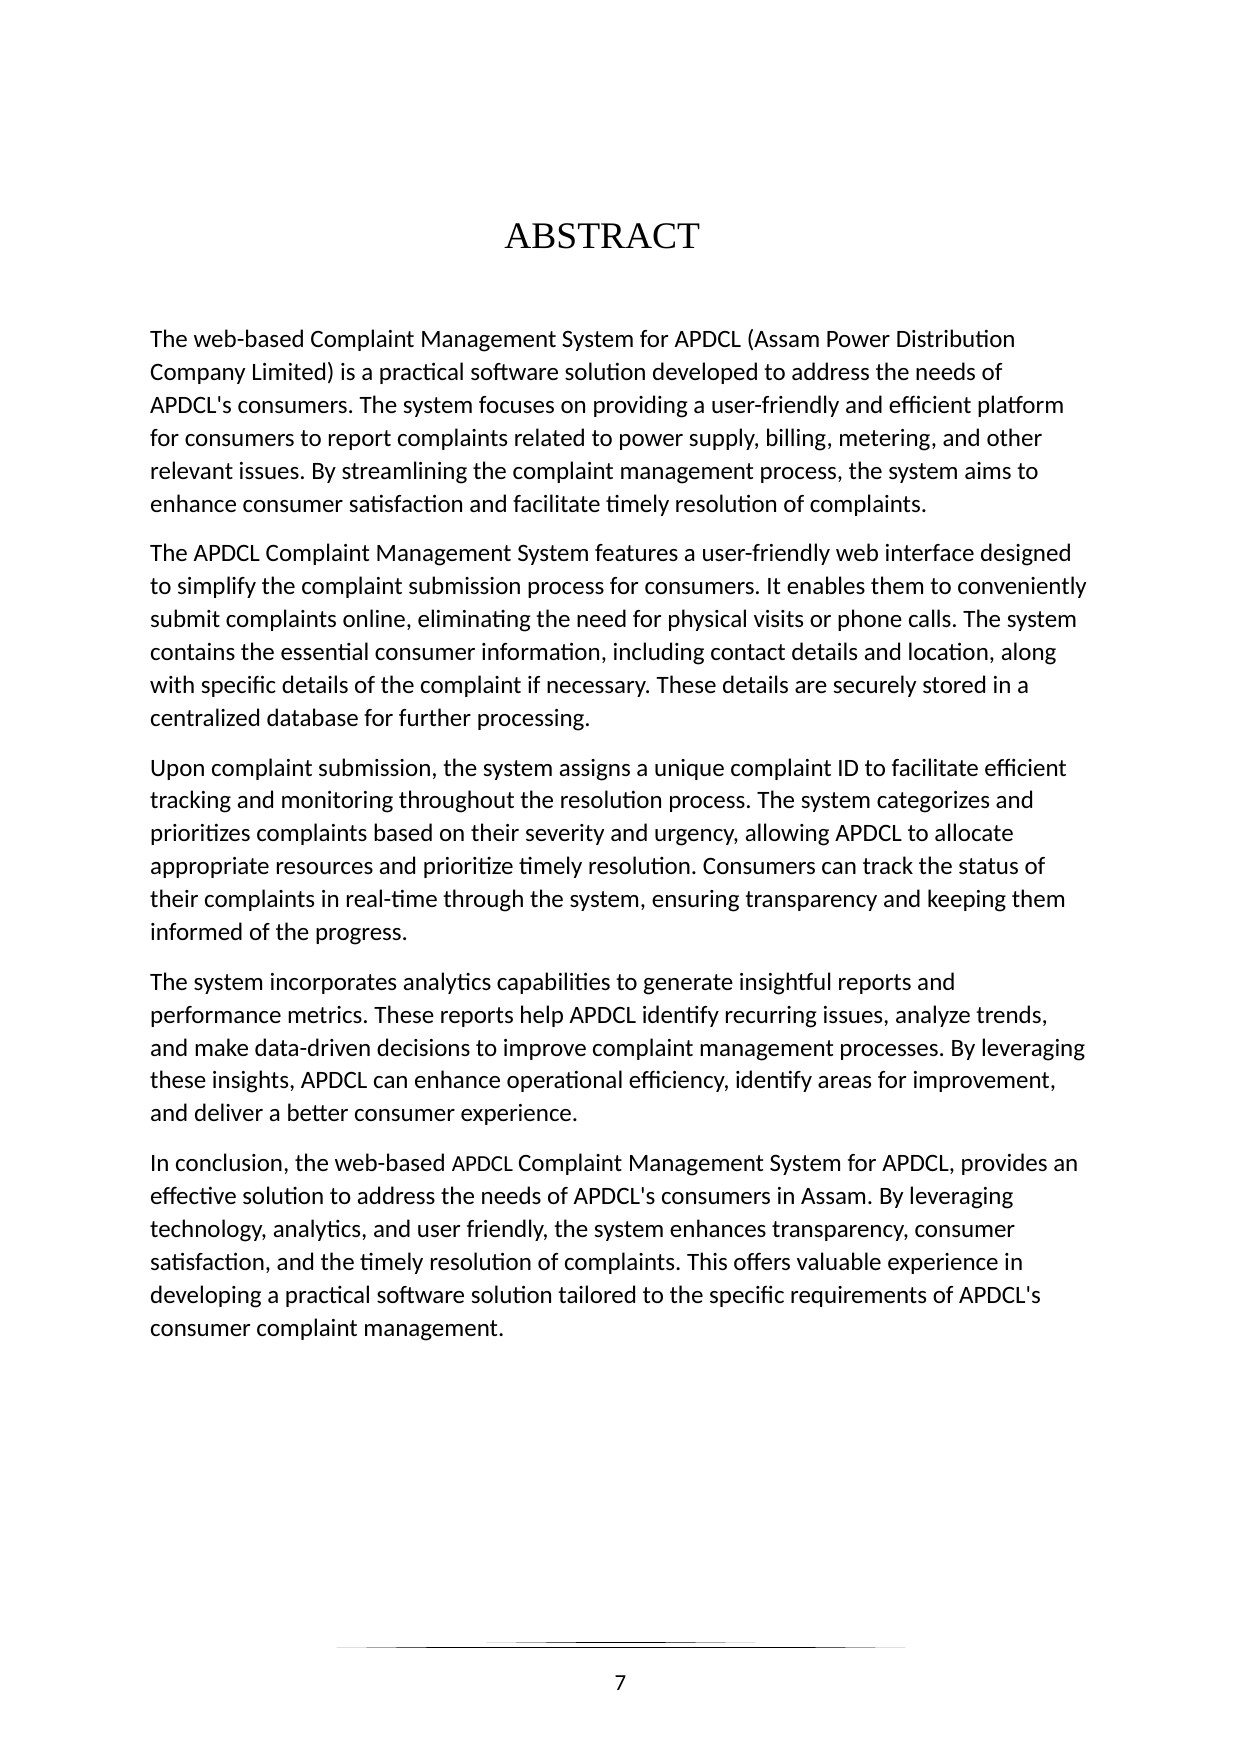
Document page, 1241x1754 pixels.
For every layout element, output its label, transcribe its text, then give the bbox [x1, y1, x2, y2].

text ABSTRACT [450, 213, 1090, 256]
text The system incorporates analytics capabilities to generate insightful reports and performance metrics. These reports help APDCL identify recurring issues, analyze trends, and make data-driven decisions to improve complaint management processes. By leveraging these insights, APDCL can enhance operational efficiency, identify areas for improvement, and deliver a better consumer experience. [150, 966, 1090, 1128]
text In conclusion, the web-based APDCL Complaint Management System for APDCL, provides an effective solution to address the needs of APDCL's consumers in Assam. By leveraging technology, analytics, and user friendly, the system enhances transparency, consumer satisfaction, and the timely resolution of complaints. This offers valuable experience in developing a practical software solution tailored to the specific requirements of APDCL's consumer complaint management. [150, 1147, 1090, 1342]
text Upon complaint submission, the system assigns a unique complaint ID to facilitate efficient tracking and monitoring throughout the resolution process. The system categorizes and prioritizes complaints based on their severity and urgency, allowing APDCL to allocate appropriate resources and prioritize timely resolution. Consumers can track the status of their complaints in real-time through the system, ensuring transparency and keeping them informed of the progress. [150, 752, 1090, 947]
text The web-based Complaint Management System for APDCL (Assam Power Distribution Company Limited) is a practical software solution developed to address the needs of APDCL's consumers. The system focuses on providing a user-friendly and efficient platform for consumers to report complaints related to power supply, billing, metering, and other relevant issues. By streamlining the complaint management process, the system aims to enhance consumer satisfaction and facilitate timely resolution of complaints. [150, 323, 1090, 518]
text The APDCL Complaint Management System features a user-friendly web interface designed to simplify the complaint submission process for consumers. It enables them to conveniently submit complaints online, eliminating the need for physical visits or phone calls. The system contains the essential consumer information, including contact details and location, along with specific details of the complaint if necessary. These details are securely stored in a centralized database for further processing. [150, 537, 1090, 733]
